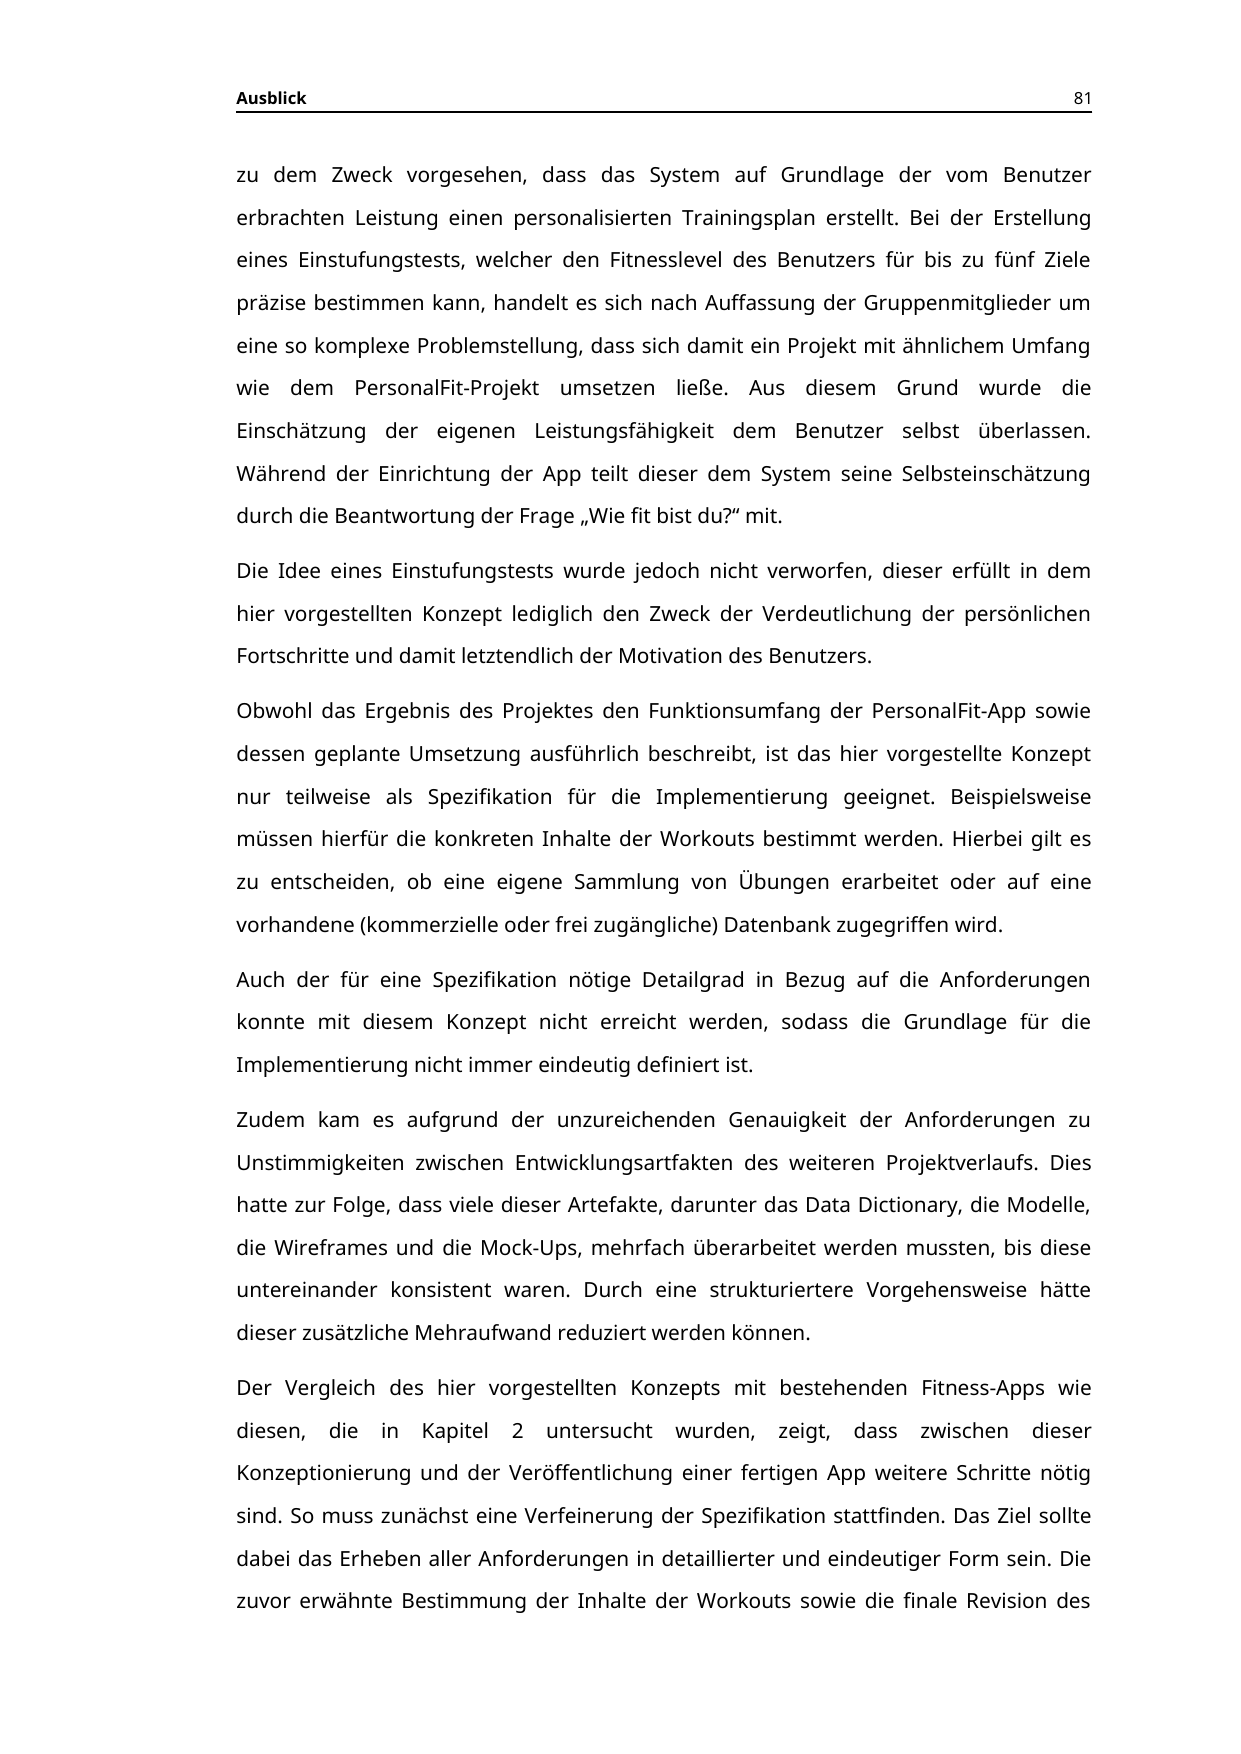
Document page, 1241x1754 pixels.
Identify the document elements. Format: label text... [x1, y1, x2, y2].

text Obwohl das Ergebnis des Projektes den Funktionsumfang der PersonalFit-App sowie dessen geplante Umsetzung ausführlich beschreibt, ist das hier vorgestellte Konzept nur teilweise als Spezifikation für die Implementierung geeignet. Beispielsweise müssen hierfür die konkreten Inhalte der Workouts bestimmt werden. Hierbei gilt es zu entscheiden, ob eine eigene Sammlung von Übungen erarbeitet oder auf eine vorhandene (kommerzielle oder frei zugängliche) Datenbank zugegriffen wird. [236, 697, 1092, 938]
text Die Idee eines Einstufungstests wurde jedoch nicht verworfen, dieser erfüllt in dem hier vorgestellten Konzept lediglich den Zweck der Verdeutlichung der persönlichen Fortschritte und damit letztendlich der Motivation des Benutzers. [236, 556, 1092, 670]
text Auch der für eine Spezifikation nötige Detailgrad in Bezug auf die Anforderungen konnte mit diesem Konzept nicht erreicht werden, sodass die Grundlage für die Implementierung nicht immer eindeutig definiert ist. [236, 965, 1092, 1078]
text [236, 1373, 1092, 1615]
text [236, 160, 1092, 530]
text Zudem kam es aufgrund der unzureichenden Genauigkeit der Anforderungen zu Unstimmigkeiten zwischen Entwicklungsartfakten des weiteren Projektverlaufs. Dies hatte zur Folge, dass viele dieser Artefakte, darunter das Data Dictionary, die Modelle, die Wireframes und die Mock-Ups, mehrfach überarbeitet werden mussten, bis diese untereinander konsistent waren. Durch eine strukturiertere Vorgehensweise hätte dieser zusätzliche Mehraufwand reduziert werden können. [236, 1105, 1092, 1347]
